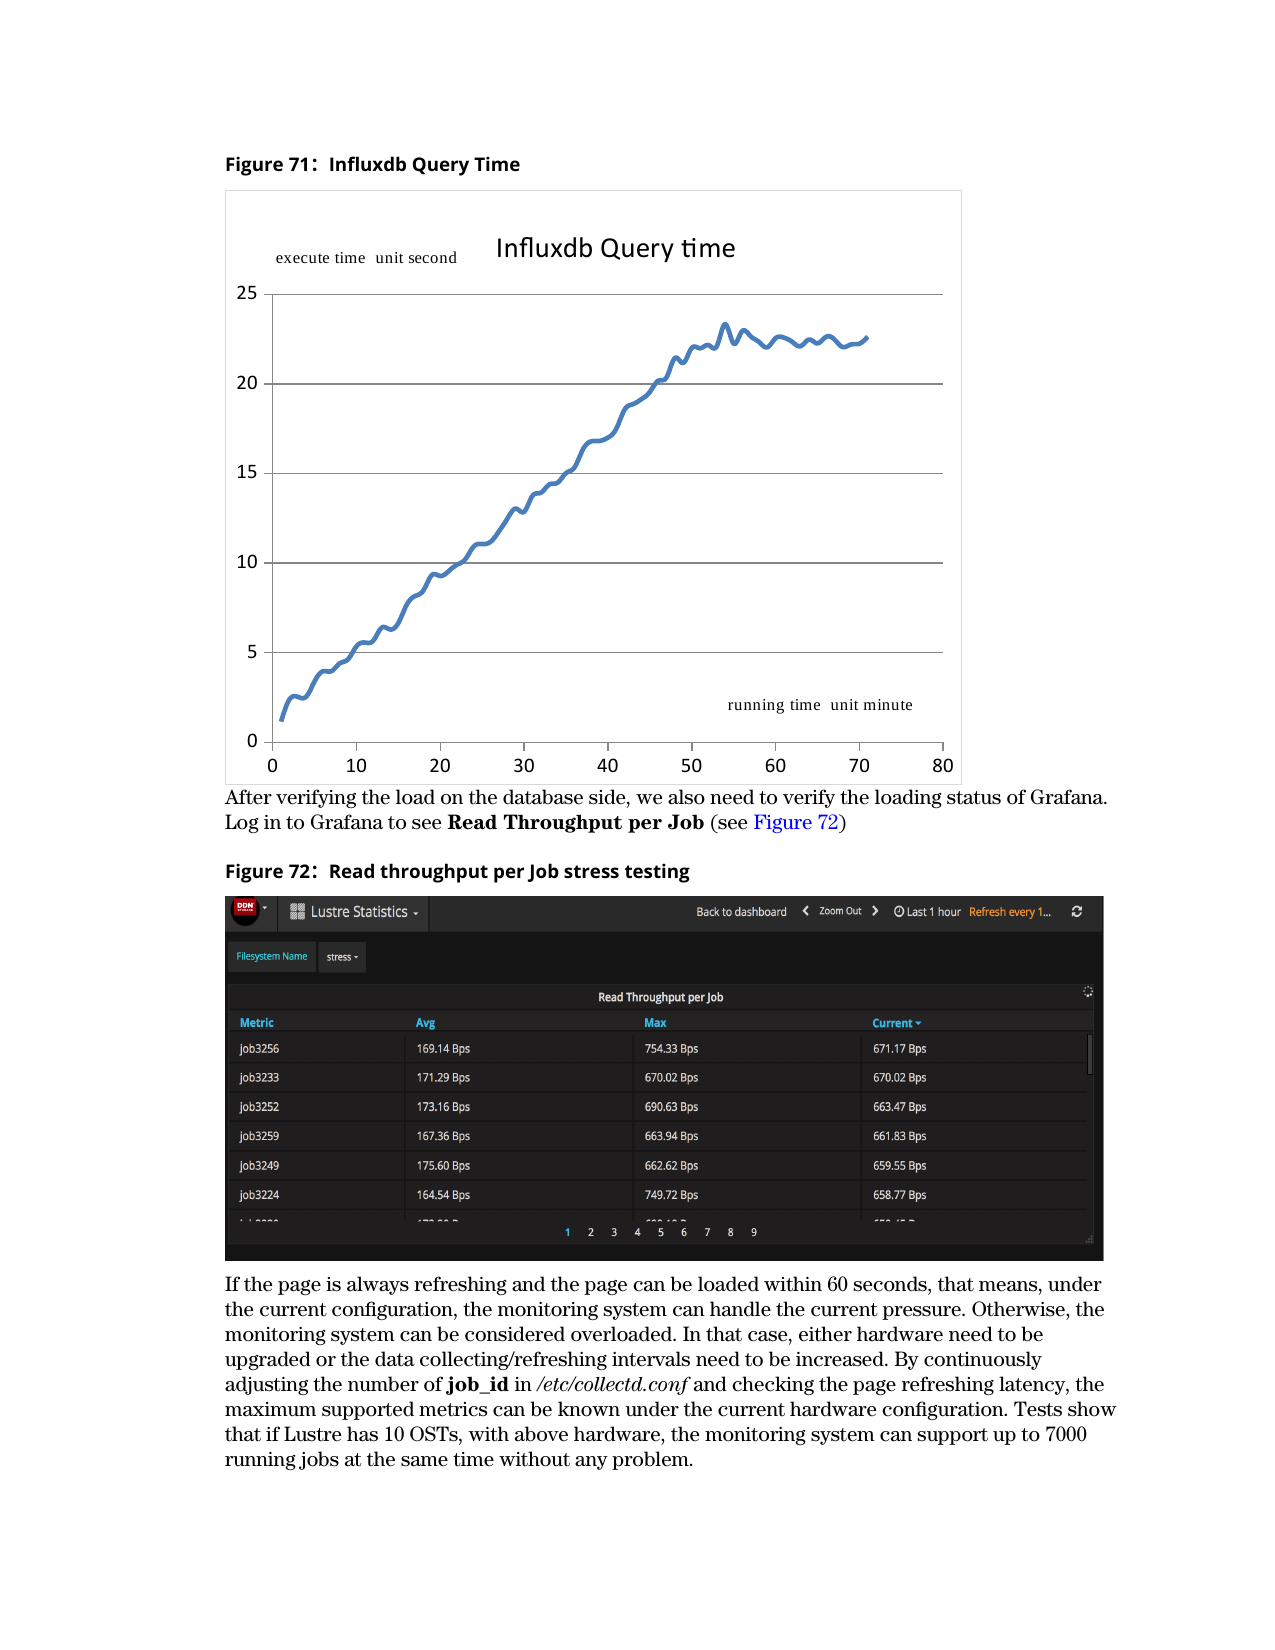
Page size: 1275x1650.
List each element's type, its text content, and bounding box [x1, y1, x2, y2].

text Figure 71：Influxdb Query Time [225, 150, 1125, 177]
text After verifying the load on the database side, we also need to verify the loading status of Grafana. Log in to Grafana to see Read Throughput per Job (see Figure 72) [225, 786, 1125, 836]
text Figure 72：Read throughput per Job stress testing [225, 856, 1125, 884]
text If the page is always refreshing and the page can be loaded within 60 seconds, that means, under the current configuration, the monitoring system can handle the current pressure. Otherwise, the monitoring system can be considered overloaded. In that case, either hardware need to be upgraded or the data collecting/refreshing intervals need to be increased. By continuously adjusting the number of job_id in /etc/collectd.conf and checking the page refreshing latency, the maximum supported metrics can be known under the current hardware configuration. Tests show that if Lustre has 10 OSTs, with above hardware, the monitoring system can support up to 7000 running jobs at the same time without any problem. [225, 1273, 1125, 1473]
picture [225, 896, 1104, 1261]
